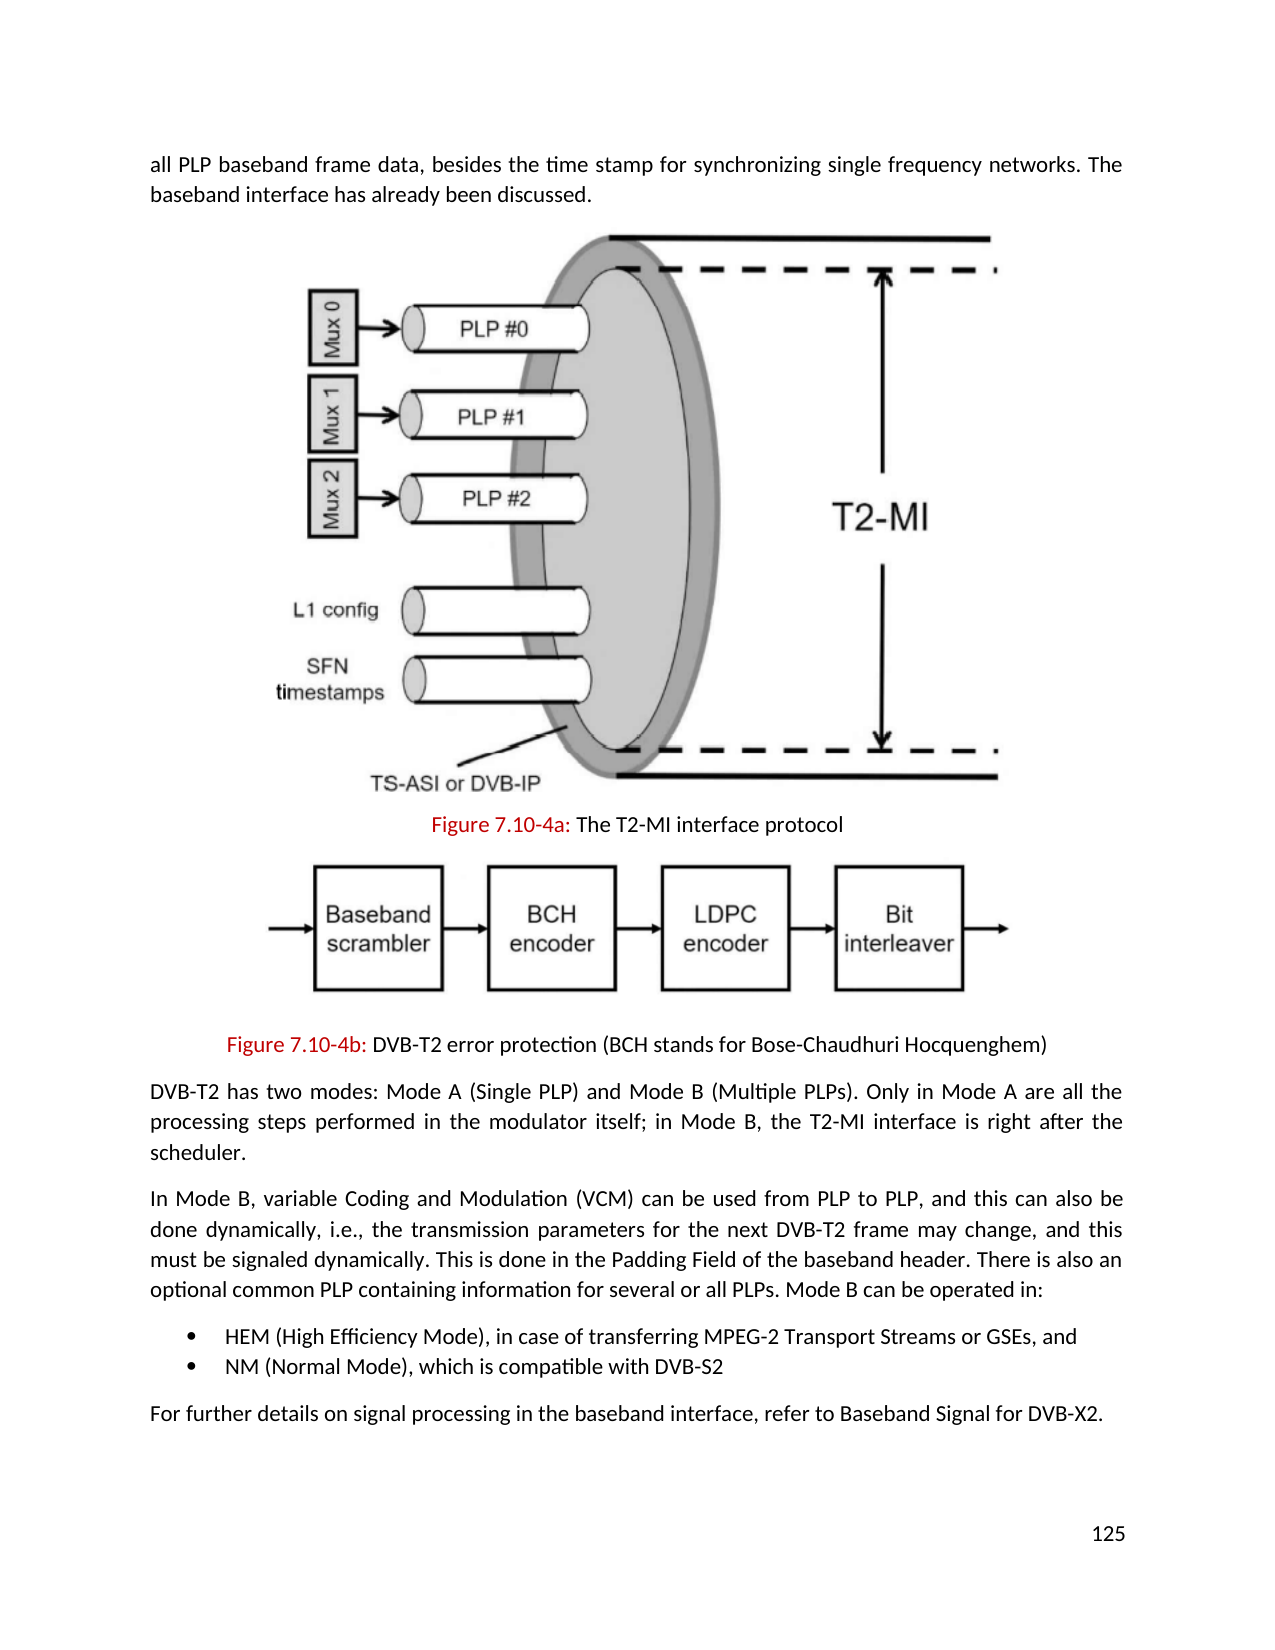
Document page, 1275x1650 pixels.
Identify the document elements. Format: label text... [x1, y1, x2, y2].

text In Mode B, variable Coding and Modulation (VCM) can be used from PLP to PLP, and this can also be done dynamically, i.e., the transmission parameters for the next DVB-T2 frame may change, and this must be signaled dynamically. This is done in the Padding Field of the baseband header. There is also an optional common PLP containing information for several or all PLPs. Mode B can be operated in: [150, 1184, 1125, 1303]
text Figure 7.10-4b: DVB-T2 error protection (BCH stands for Bose-Chaudhuri Hocquenghem) [150, 1030, 1125, 1058]
text Figure 7.10-4a: The T2-MI interface protocol [150, 810, 1125, 838]
list HEM (High Efficiency Mode), in case of transferring MPEG-2 Transport Streams or GSEs, and [187, 1322, 1125, 1350]
text For further details on signal processing in the baseband interface, refer to Baseband Signal for DVB-X2. [150, 1399, 1125, 1427]
text DVB-T2 has two modes: Mode A (Single PLP) and Mode B (Multiple PLPs). Only in Mode A are all the processing steps performed in the modulator itself; in Mode B, the T2-MI interface is right after the scheduler. [150, 1077, 1125, 1166]
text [150, 150, 1125, 208]
list NM (Normal Mode), which is compatible with DVB-S2 [187, 1352, 1125, 1380]
